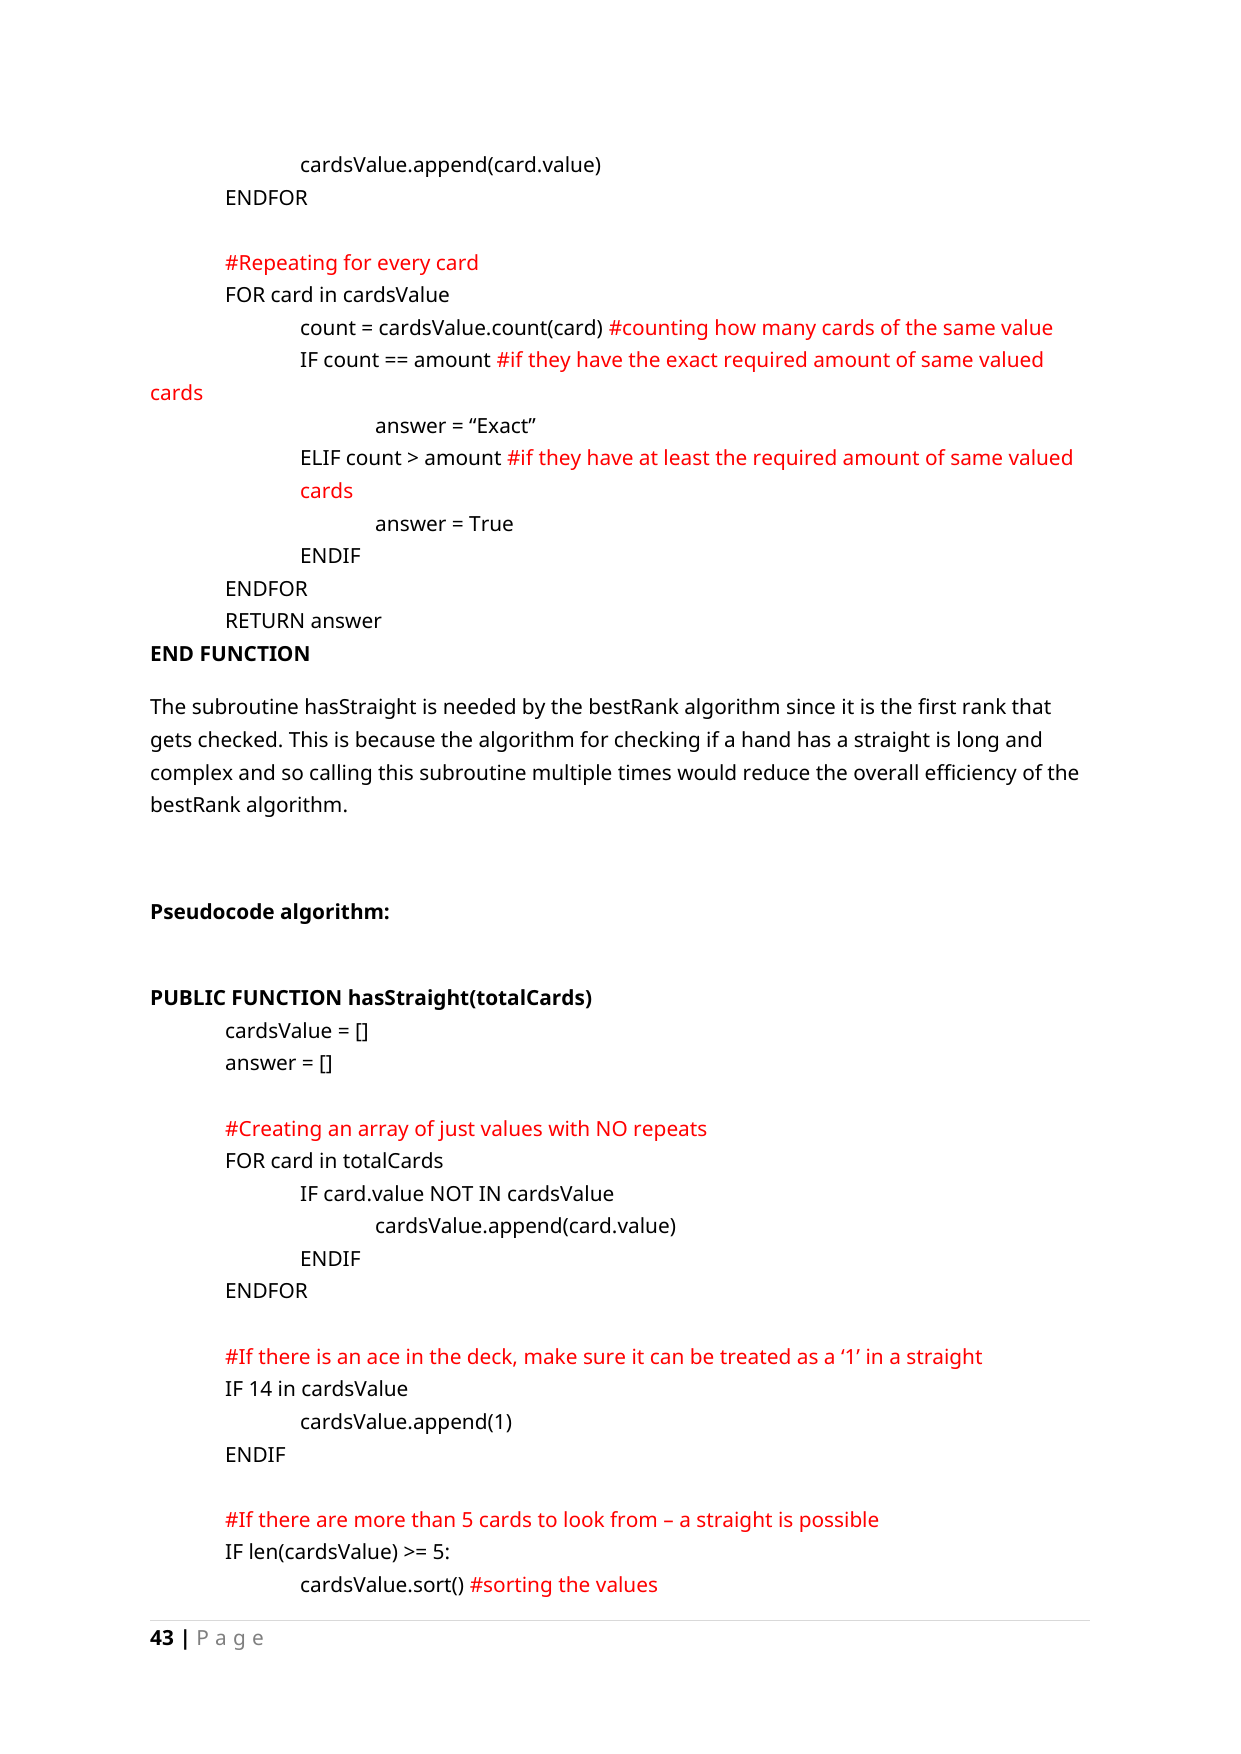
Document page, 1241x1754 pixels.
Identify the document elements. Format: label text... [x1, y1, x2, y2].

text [150, 150, 1090, 667]
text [150, 983, 1090, 1598]
text Pseudocode algorithm: [150, 897, 1090, 958]
text The subroutine hasStraight is needed by the bestRank algorithm since it is the first rank that gets checked. This is because the algorithm for checking if a hand has a straight is long and complex and so calling this subroutine multiple times would reduce the overall efficiency of the bestRank algorithm. [150, 692, 1090, 819]
